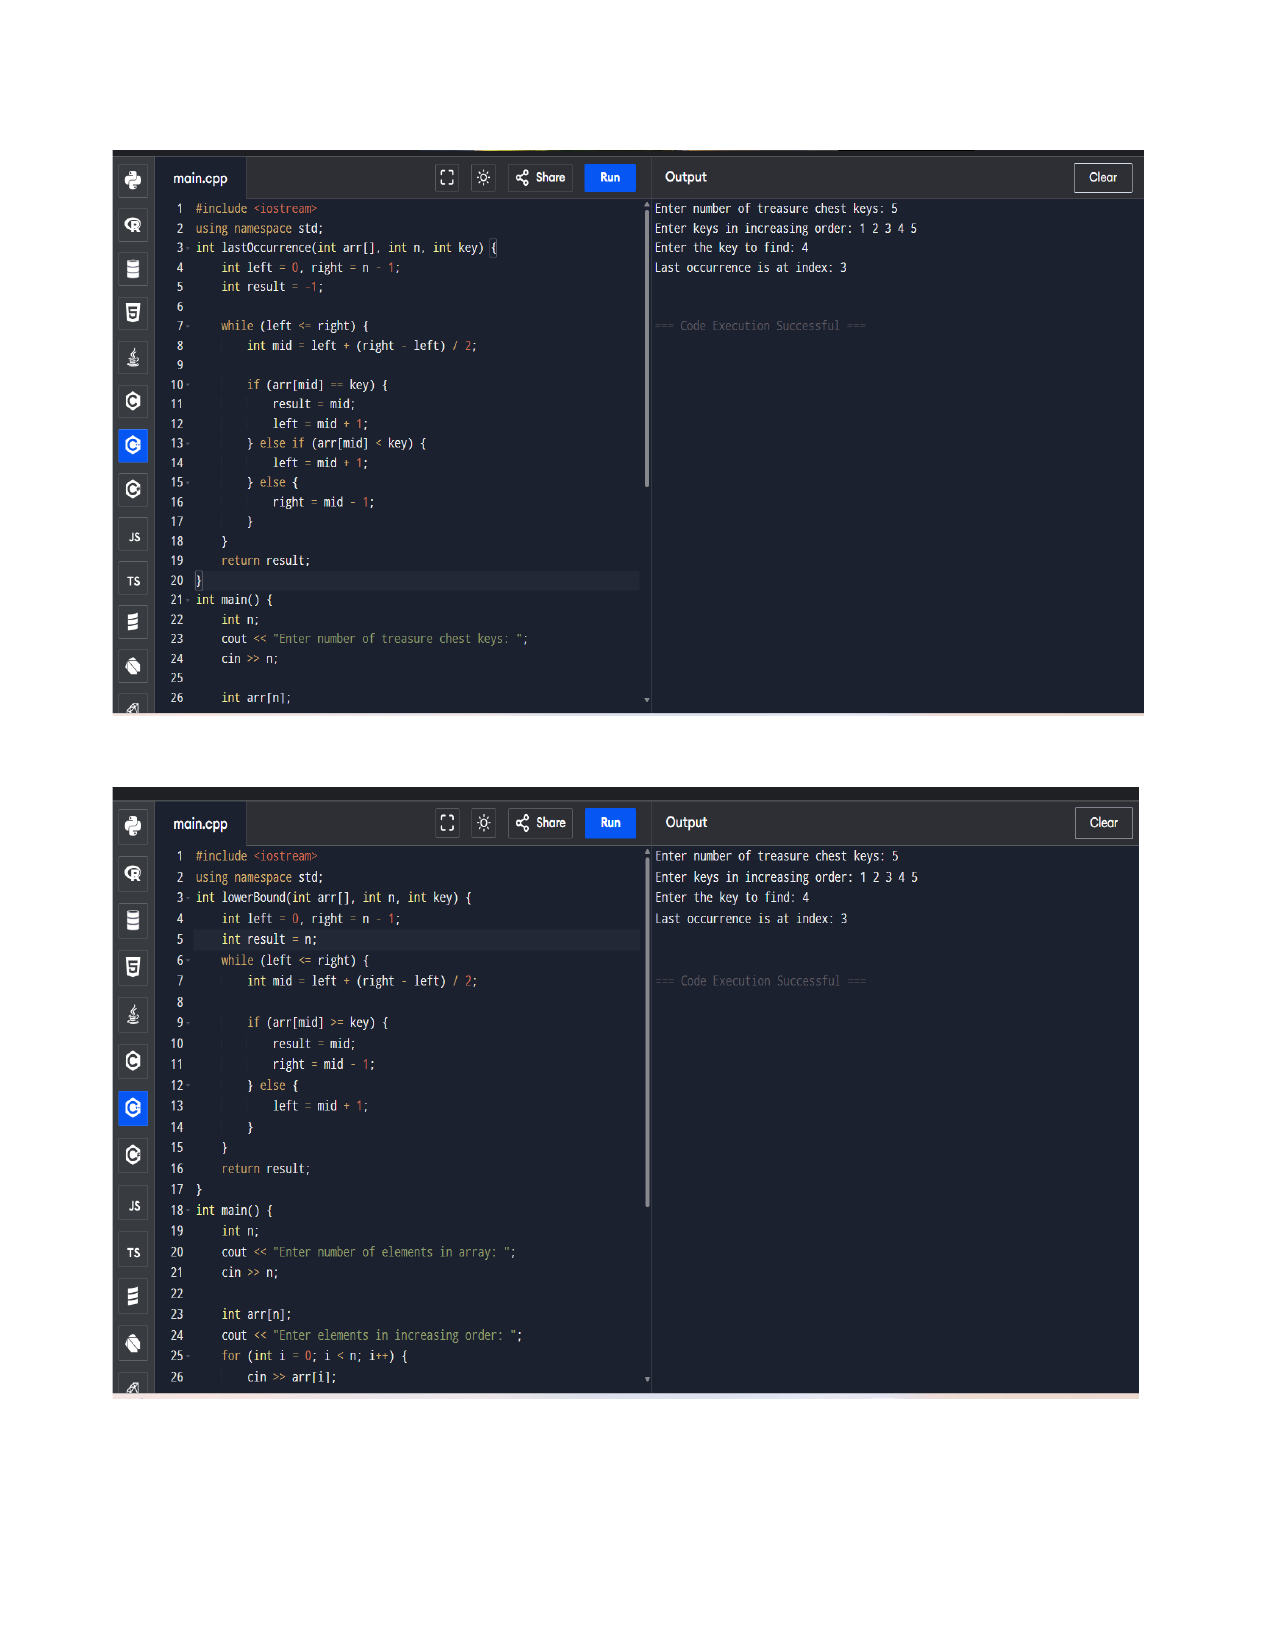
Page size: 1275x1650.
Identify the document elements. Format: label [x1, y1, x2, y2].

picture [112, 150, 1144, 716]
picture [112, 787, 1139, 1399]
